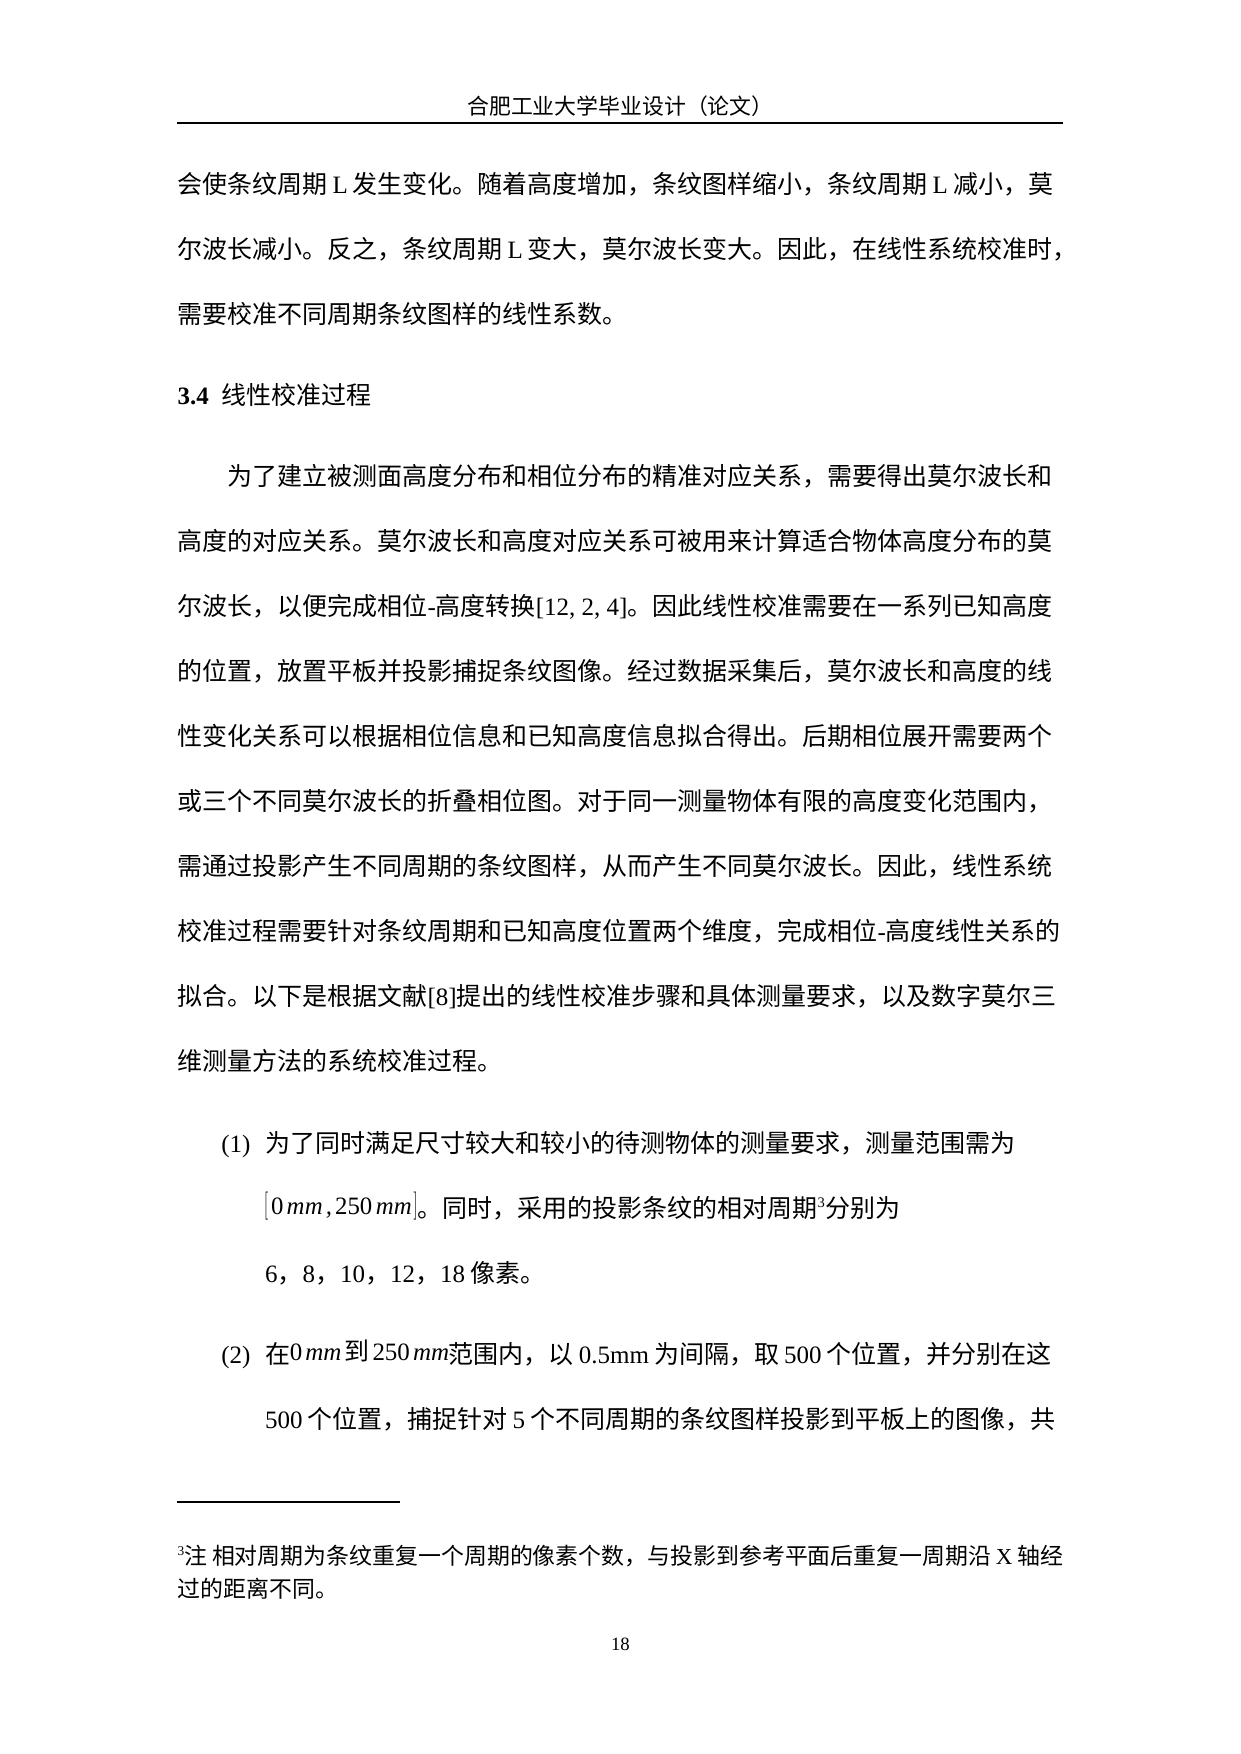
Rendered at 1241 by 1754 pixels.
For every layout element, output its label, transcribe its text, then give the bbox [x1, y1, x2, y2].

text 也就是说，一个莫尔波长的高度变化，对应相位变化2π。但该系数并不是常数。在被测高度变化处于周期尺度范围内，投影条纹可看作恒定大小，K可看作常数。当高度变化范围更大时，投影仪对投射出的条纹图样具有放大或缩小作用，会使条纹周期L发生变化。随着高度增加，条纹图样缩小，条纹周期L减小，莫尔波长减小。反之，条纹周期L变大，莫尔波长变大。因此，在线性系统校准时，需要校准不同周期条纹图样的线性系数。 [177, 150, 1063, 345]
text 为了建立被测面高度分布和相位分布的精准对应关系，需要得出莫尔波长和高度的对应关系。莫尔波长和高度对应关系可被用来计算适合物体高度分布的莫尔波长，以便完成相位-高度转换[12, 2, 4]。因此线性校准需要在一系列已知高度的位置，放置平板并投影捕捉条纹图像。经过数据采集后，莫尔波长和高度的线性变化关系可以根据相位信息和已知高度信息拟合得出。后期相位展开需要两个或三个不同莫尔波长的折叠相位图。对于同一测量物体有限的高度变化范围内，需通过投影产生不同周期的条纹图样，从而产生不同莫尔波长。因此，线性系统校准过程需要针对条纹周期和已知高度位置两个维度，完成相位-高度线性关系的拟合。以下是根据文献[8]提出的线性校准步骤和具体测量要求，以及数字莫尔三维测量方法的系统校准过程。 [177, 442, 1063, 1092]
list 为了同时满足尺寸较大和较小的待测物体的测量要求，测量范围需为。同时，采用的投影条纹的相对周期分别为6，8，10，12，18像素。 [221, 1109, 1063, 1304]
text 线性校准过程 [177, 361, 1063, 426]
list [221, 1320, 1063, 1450]
